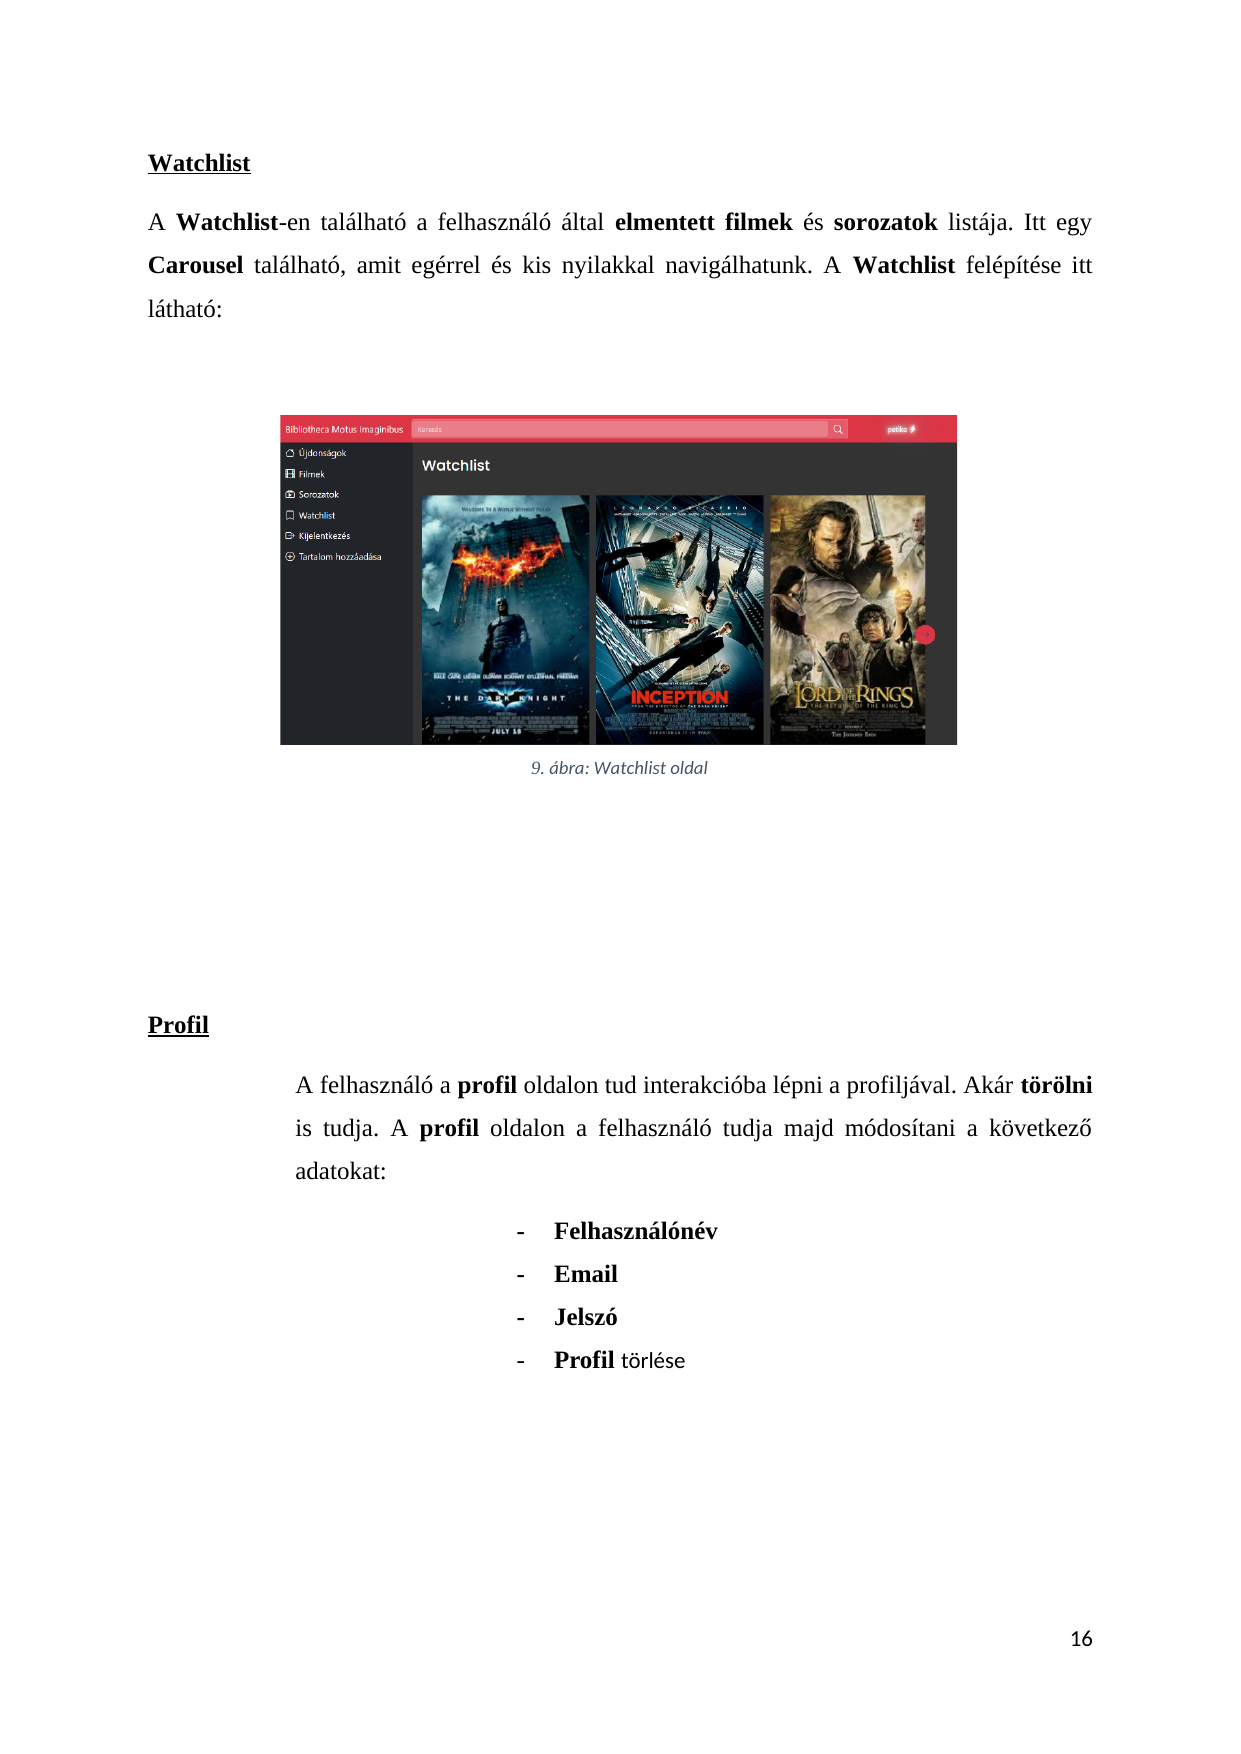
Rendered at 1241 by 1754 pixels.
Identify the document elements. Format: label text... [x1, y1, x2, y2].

picture [278, 415, 957, 744]
text A Watchlist-en található a felhasználó által elmentett filmek és sorozatok listája. Itt egy Carousel található, amit egérrel és kis nyilakkal navigálhatunk. A Watchlist felépítése itt látható: [148, 207, 1093, 322]
list Email [516, 1259, 1093, 1288]
list Jelszó [516, 1302, 1093, 1331]
text Watchlist [148, 148, 1093, 176]
text A felhasználó a profil oldalon tud interakcióba lépni a profiljával. Akár törölni is tudja. A profil oldalon a felhasználó tudja majd módosítani a következő adatokat: [295, 1070, 1093, 1185]
list Felhasználónév [516, 1216, 1093, 1245]
list Profil törlése [516, 1346, 1093, 1375]
text Profil [148, 1010, 1093, 1039]
